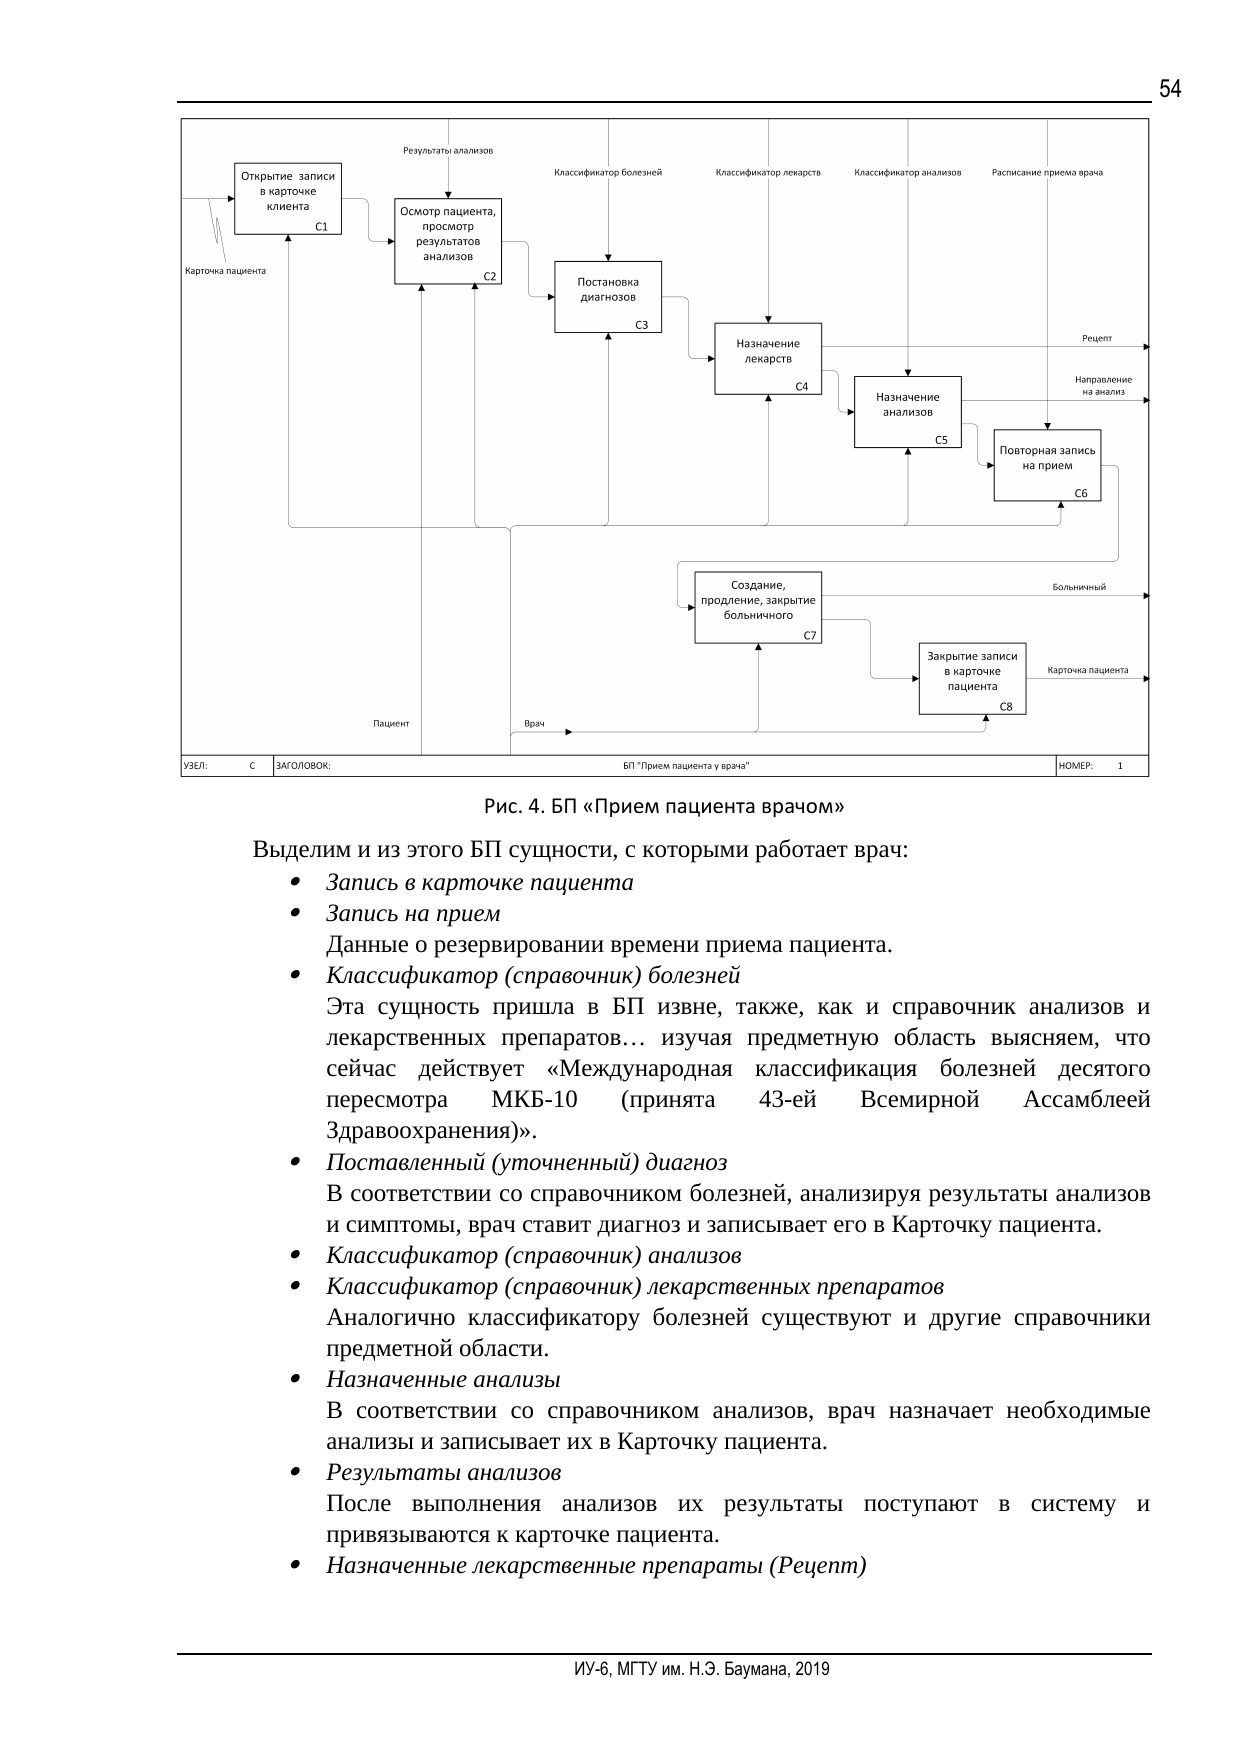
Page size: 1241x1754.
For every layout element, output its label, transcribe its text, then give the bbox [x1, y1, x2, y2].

picture [178, 118, 1151, 777]
list Назначенные анализы [288, 1364, 1152, 1393]
list В соответствии со справочником болезней, анализируя результаты анализов и симптомы, врач ставит диагноз и записывает его в Карточку пациента. [326, 1178, 1152, 1237]
list Классификатор (справочник) анализов [288, 1240, 1152, 1268]
list Поставленный (уточненный) диагноз [288, 1147, 1152, 1175]
list Эта сущность пришла в БП извне, также, как и справочник анализов и лекарственных препаратов… изучая предметную область выясняем, что сейчас действует «Международная классификация болезней десятого пересмотра МКБ-10 (принята 43-ей Всемирной Ассамблеей Здравоохранения)». [326, 991, 1152, 1144]
list Классификатор (справочник) болезней [288, 960, 1152, 989]
list Классификатор (справочник) лекарственных препаратов [288, 1271, 1152, 1299]
list Результаты анализов [288, 1457, 1152, 1486]
list Назначенные лекарственные препараты (Рецепт) [288, 1550, 1152, 1579]
text Выделим и из этого БП сущности, с которыми работает врач: [177, 834, 1152, 863]
list Аналогично классификатору болезней существуют и другие справочники предметной области. [326, 1302, 1152, 1362]
list После выполнения анализов их результаты поступают в систему и привязываются к карточке пациента. [326, 1488, 1152, 1548]
list Данные о резервировании времени приема пациента. [326, 929, 1152, 958]
list Запись в карточке пациента [288, 867, 1152, 896]
list В соответствии со справочником анализов, врач назначает необходимые анализы и записывает их в Карточку пациента. [326, 1395, 1152, 1455]
text Рис. 4. БП «Прием пациента врачом» [177, 792, 1152, 819]
list Запись на прием [288, 898, 1152, 927]
